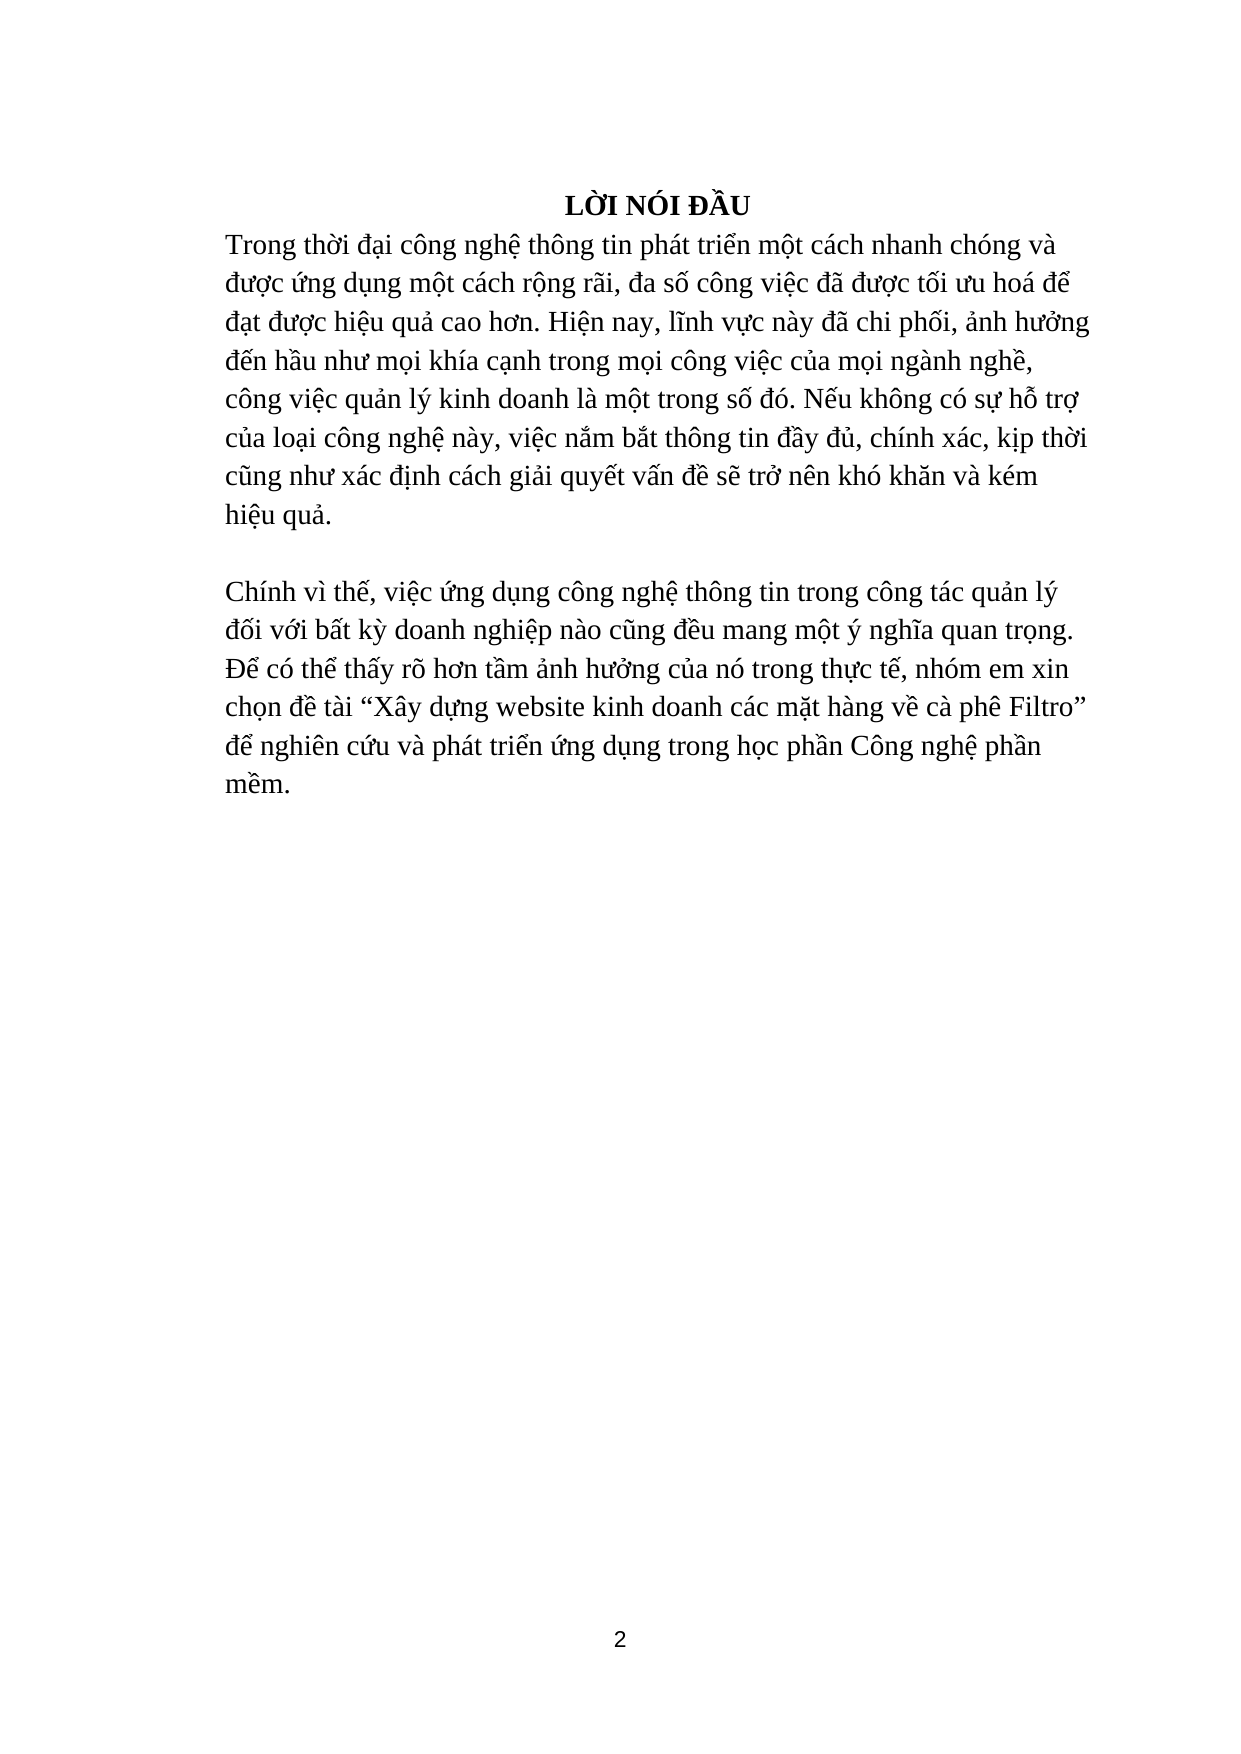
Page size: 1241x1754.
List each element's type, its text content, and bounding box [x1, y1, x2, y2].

text Trong thời đại công nghệ thông tin phát triển một cách nhanh chóng và được ứng dụng một cách rộng rãi, đa số công việc đã được tối ưu hoá để đạt được hiệu quả cao hơn. Hiện nay, lĩnh vực này đã chi phối, ảnh hưởng đến hầu như mọi khía cạnh trong mọi công việc của mọi ngành nghề, công việc quản lý kinh doanh là một trong số đó. Nếu không có sự hỗ trợ của loại công nghệ này, việc nắm bắt thông tin đầy đủ, chính xác, kịp thời cũng như xác định cách giải quyết vấn đề sẽ trở nên khó khăn và kém hiệu quả. [225, 227, 1090, 530]
text Chính vì thế, việc ứng dụng công nghệ thông tin trong công tác quản lý đối với bất kỳ doanh nghiệp nào cũng đều mang một ý nghĩa quan trọng. Để có thể thấy rõ hơn tầm ảnh hưởng của nó trong thực tế, nhóm em xin chọn đề tài “Xây dựng website kinh doanh các mặt hàng về cà phê Filtro” để nghiên cứu và phát triển ứng dụng trong học phần Công nghệ phần mềm. [225, 574, 1090, 800]
text LỜI NÓI ĐẦU [225, 188, 1090, 222]
